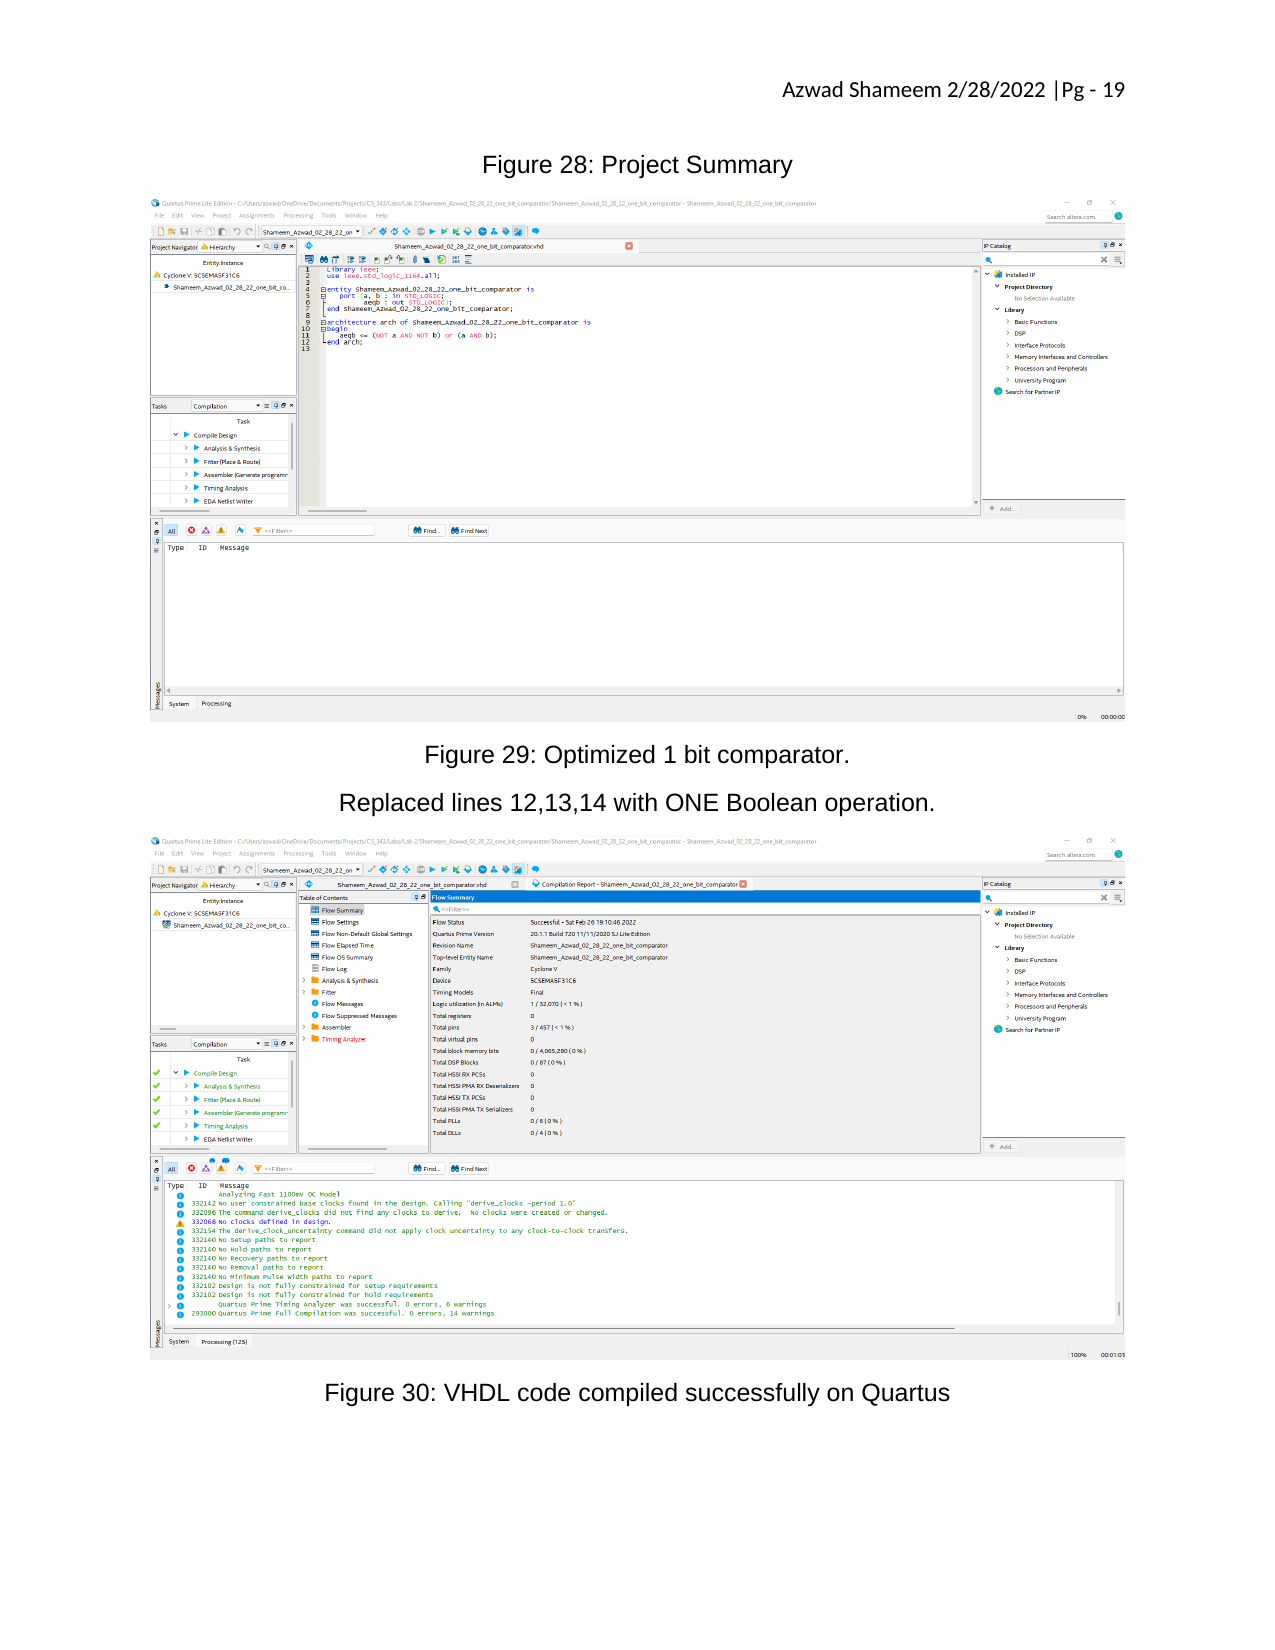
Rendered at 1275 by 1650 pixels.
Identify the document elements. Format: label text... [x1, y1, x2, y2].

text Replaced lines 12,13,14 with ONE Boolean operation. [150, 788, 1125, 817]
picture [150, 835, 1125, 1360]
text Figure 29: Optimized 1 bit comparator. [150, 740, 1125, 769]
picture [150, 197, 1125, 722]
text Figure 28: Project Summary [150, 150, 1125, 179]
text Figure 30: VHDL code compiled successfully on Quartus [150, 1378, 1125, 1407]
